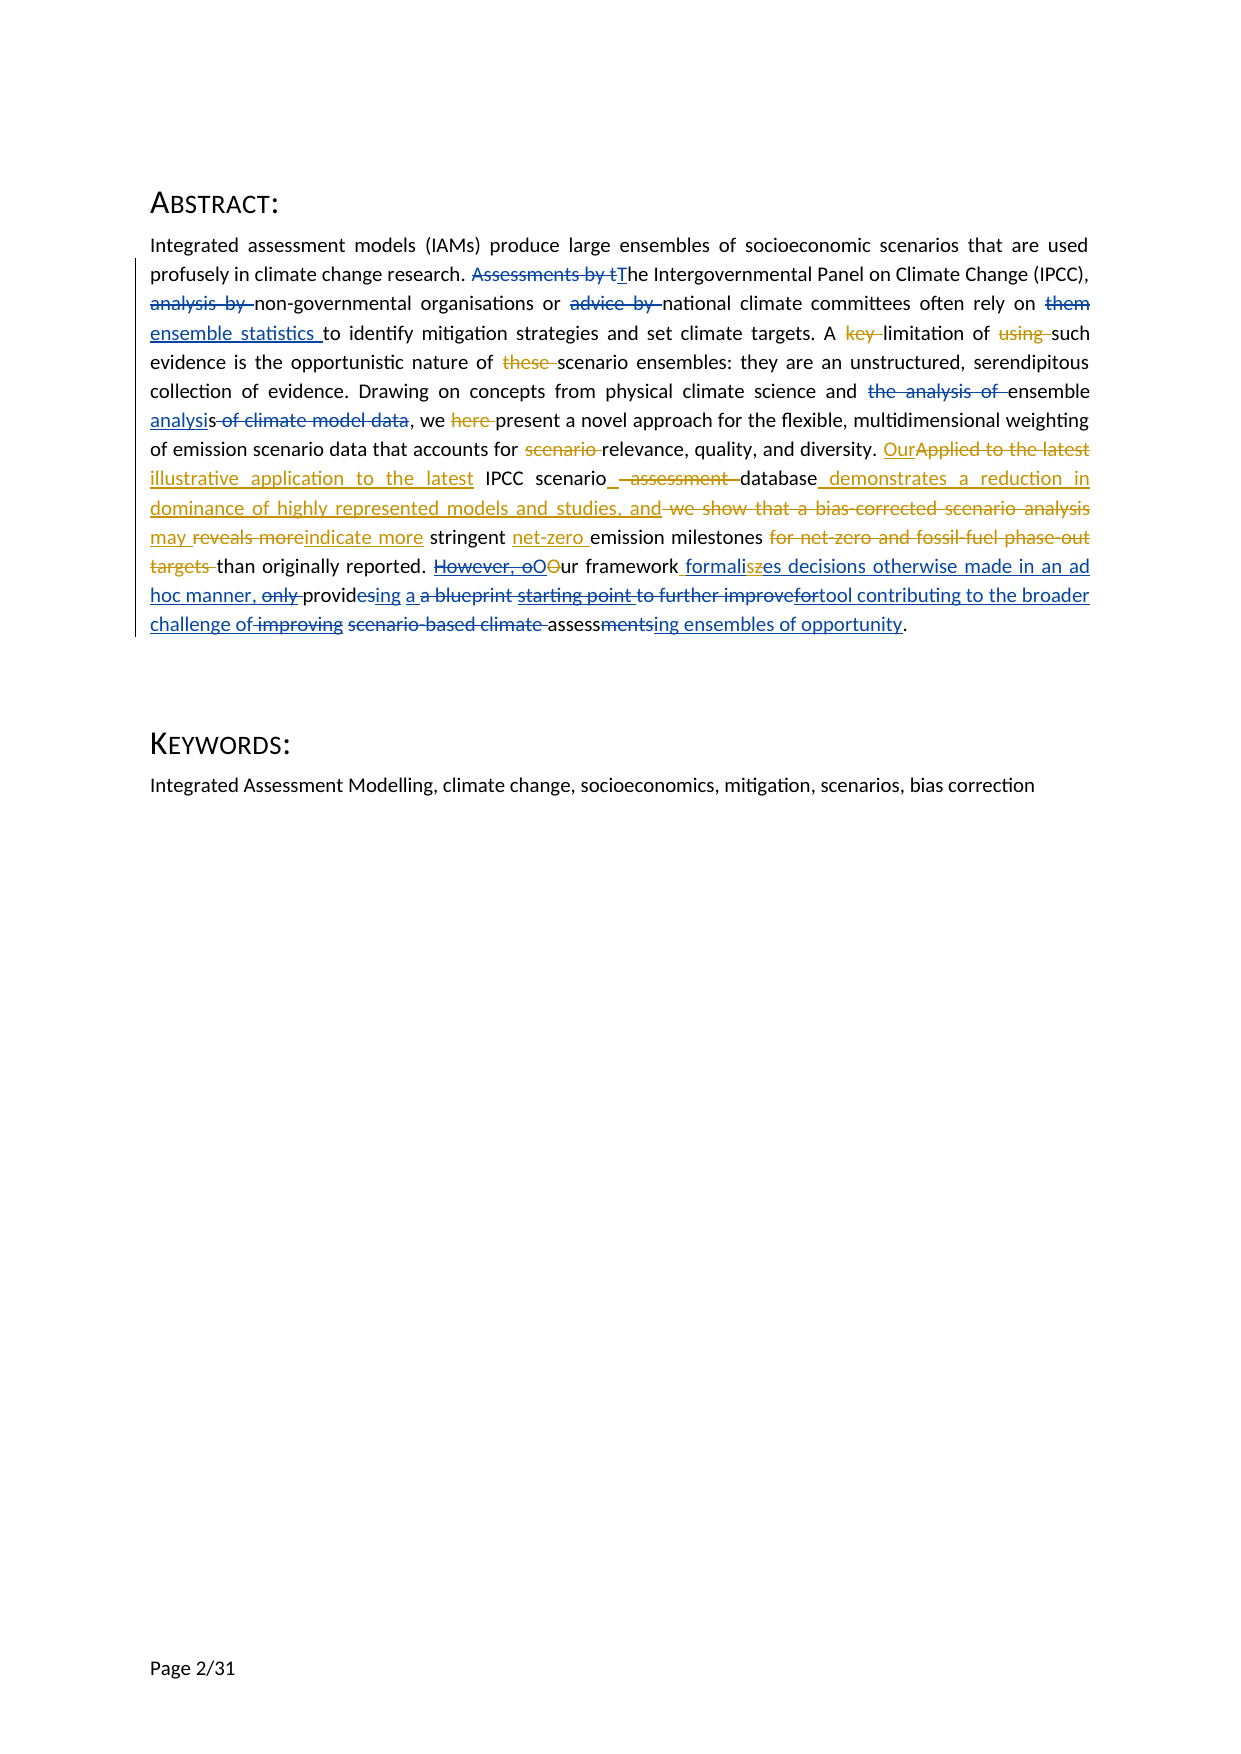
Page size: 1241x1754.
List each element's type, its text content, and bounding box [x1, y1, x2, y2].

text Integrated assessment models (IAMs) produce large ensembles of socioeconomic scenarios that are used profusely in climate change research. he Intergovernmental Panel on Climate Change (IPCC), non-governmental organisations or national climate committees often rely on to identify mitigation strategies and set climate targets. A limitation of such evidence is the opportunistic nature of scenario ensembles: they are an unstructured, serendipitous collection of evidence. Drawing on concepts from physical climate science and ensembles, we present a novel approach for the flexible, multidimensional weighting of emission scenario data that accounts for relevance, quality, and diversity. IPCC scenariodatabase stringent emission milestones than originally reported. ur frameworkprovid assess. [150, 232, 1090, 637]
subtitle Keywords: [150, 722, 1090, 762]
subtitle Abstract: [150, 181, 1090, 222]
text Integrated Assessment Modelling, climate change, socioeconomics, mitigation, scenarios, bias correction [150, 773, 1090, 798]
